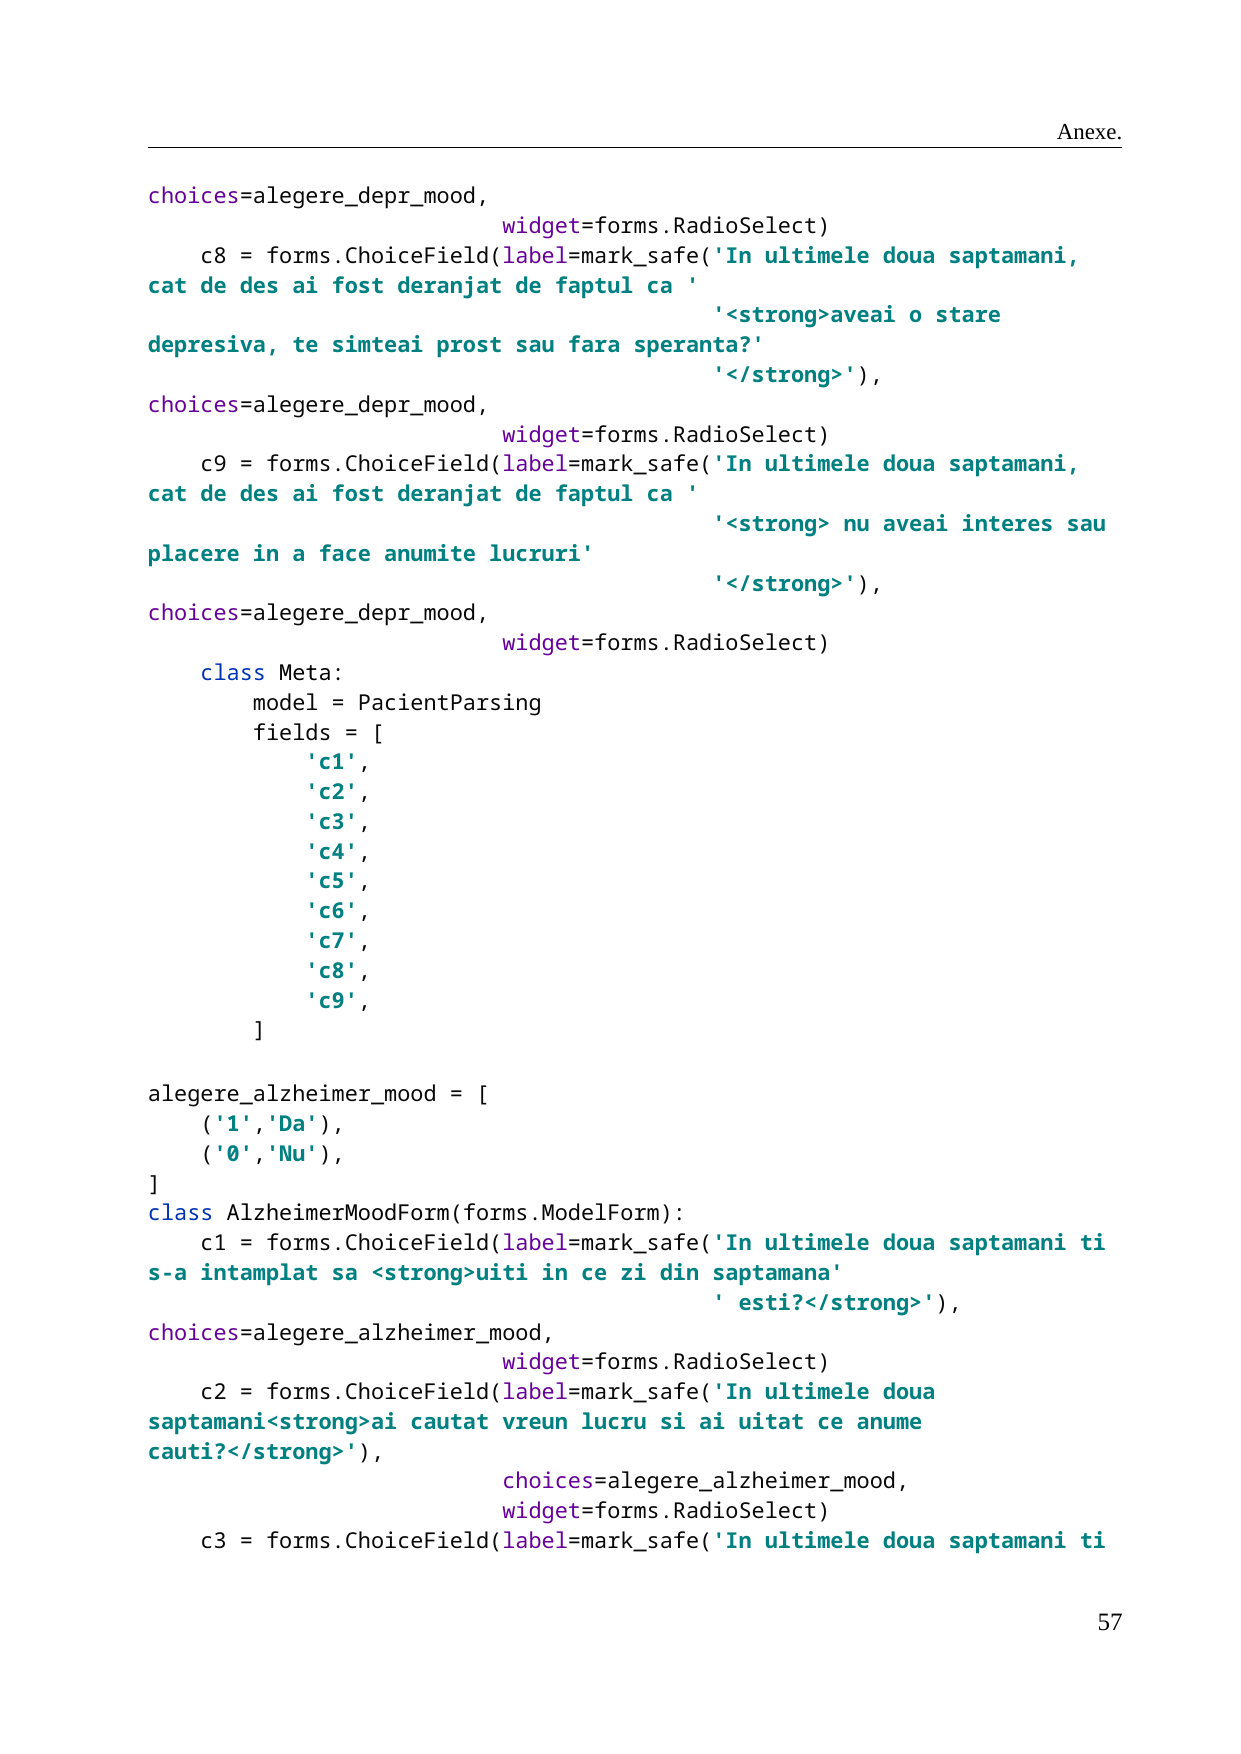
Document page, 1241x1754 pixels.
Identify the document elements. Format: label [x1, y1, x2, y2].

text [148, 180, 1122, 1555]
